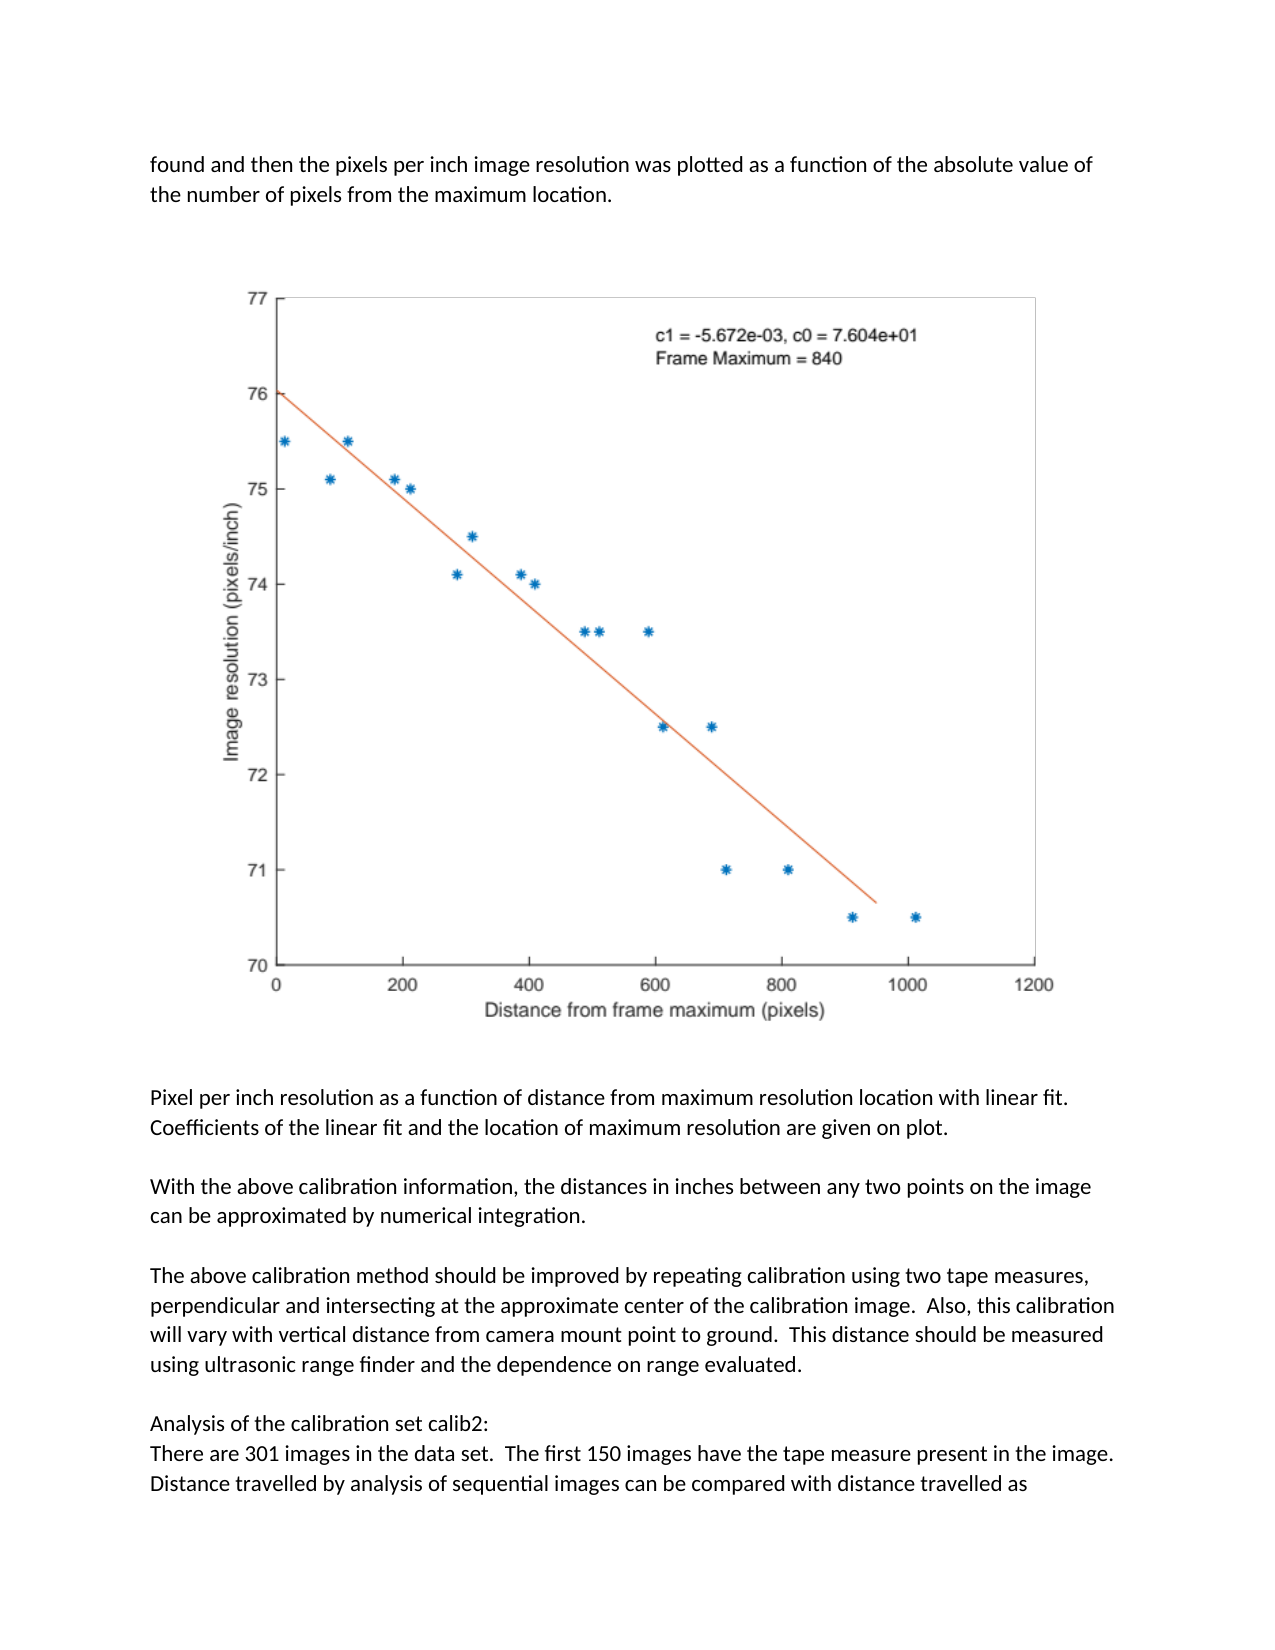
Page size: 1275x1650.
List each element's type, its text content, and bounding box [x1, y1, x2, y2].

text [150, 1439, 1125, 1497]
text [150, 150, 1125, 208]
text Analysis of the calibration set calib2: [150, 1409, 1125, 1437]
text The above calibration method should be improved by repeating calibration using two tape measures, perpendicular and intersecting at the approximate center of the calibration image. Also, this calibration will vary with vertical distance from camera mount point to ground. This distance should be measured using ultrasonic range finder and the dependence on range evaluated. [150, 1261, 1125, 1378]
text Pixel per inch resolution as a function of distance from maximum resolution location with linear fit. Coefficients of the linear fit and the location of maximum resolution are given on plot. [150, 1083, 1125, 1141]
text With the above calibration information, the distances in inches between any two points on the image can be approximated by numerical integration. [150, 1172, 1125, 1230]
